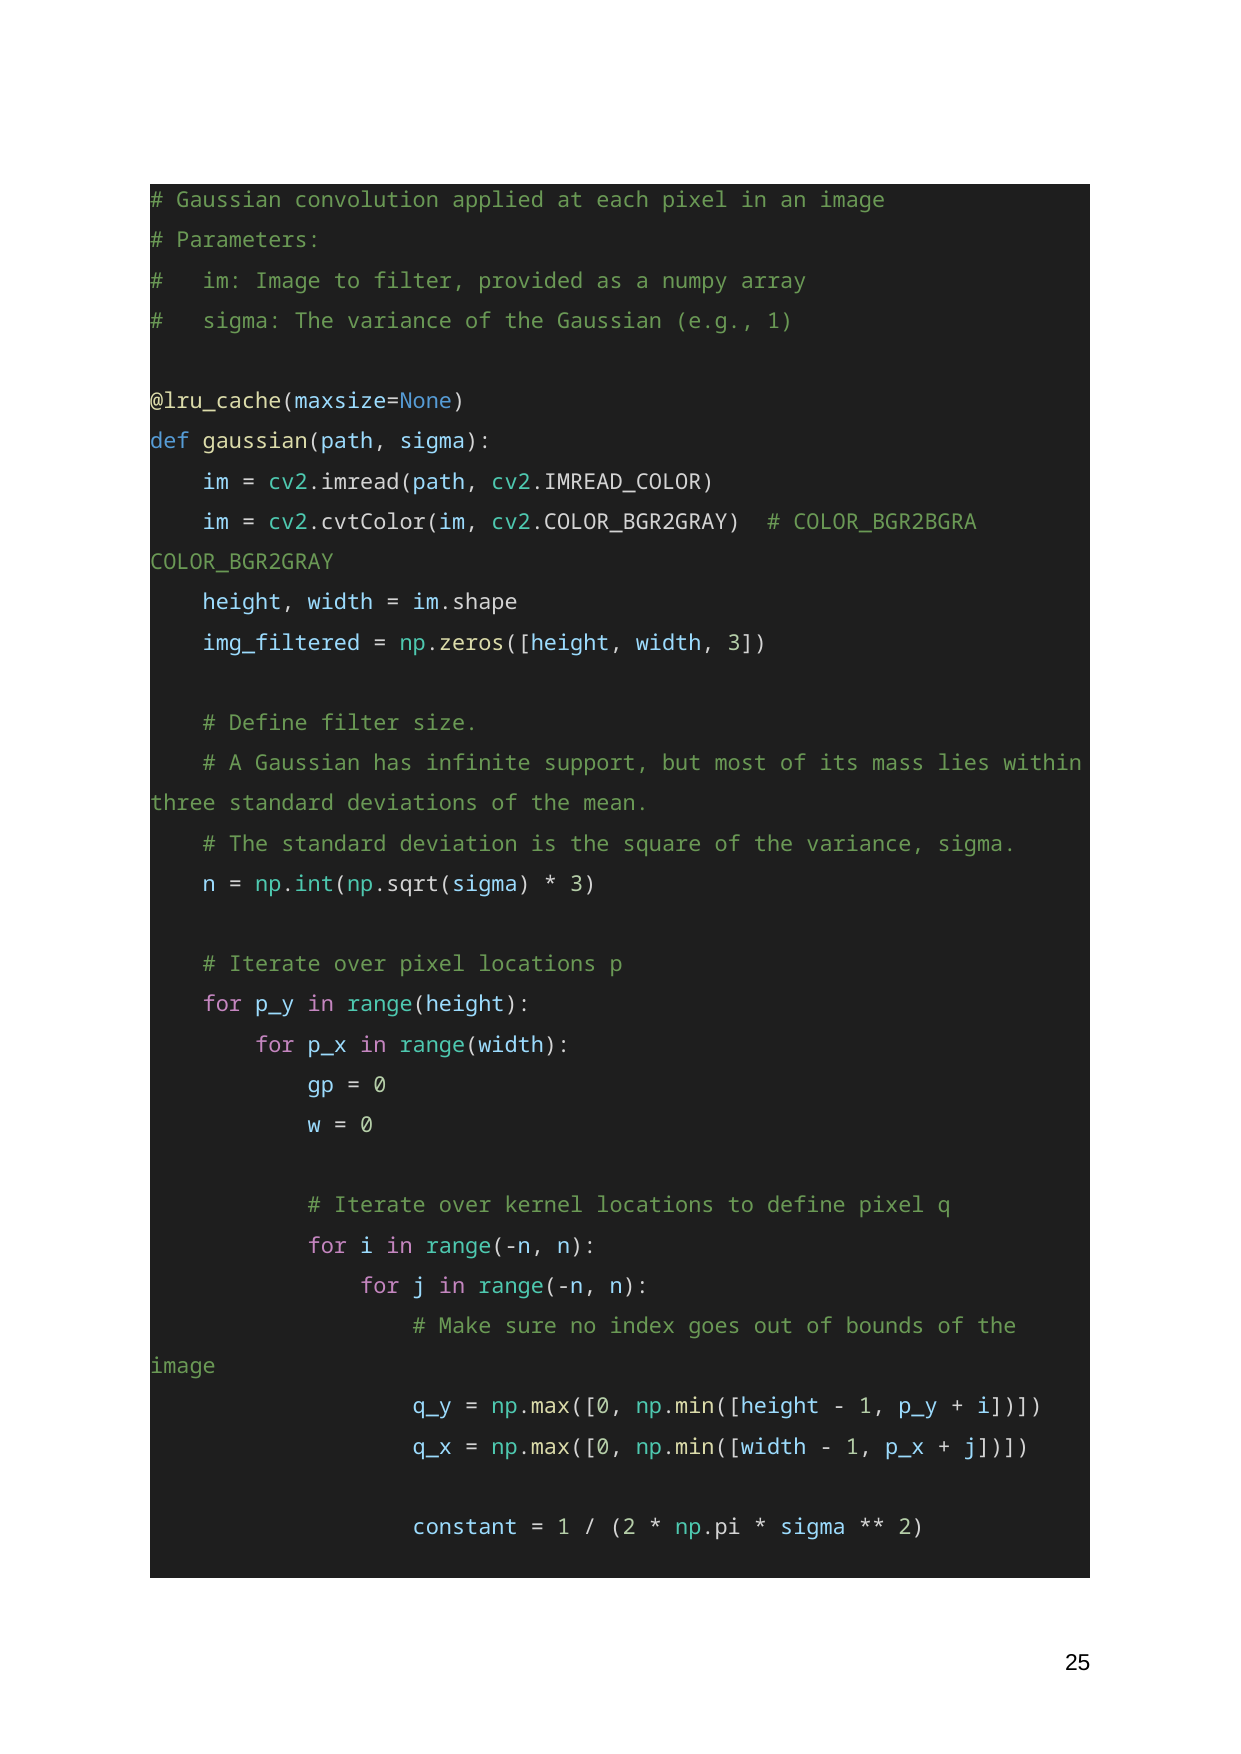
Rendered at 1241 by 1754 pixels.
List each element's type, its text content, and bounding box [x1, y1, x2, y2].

text im = cv2.imread(path, cv2.IMREAD_COLOR) [150, 466, 1090, 495]
text img_filtered = np.zeros([height, width, 3]) [150, 626, 1090, 656]
text @lru_cache(maxsize=None) [150, 385, 1090, 415]
text gp = 0 [150, 1069, 1090, 1098]
text im = cv2.cvtColor(im, cv2.COLOR_BGR2GRAY) # COLOR_BGR2BGRA COLOR_BGR2GRAY [150, 506, 1090, 576]
text # The standard deviation is the square of the variance, sigma. [150, 827, 1090, 857]
text height, width = im.shape [150, 586, 1090, 616]
text # Iterate over pixel locations p [150, 948, 1090, 978]
text n = np.int(np.sqrt(sigma) * 3) [150, 868, 1090, 897]
text # sigma: The variance of the Gaussian (e.g., 1) [150, 305, 1090, 334]
text # Make sure no index goes out of bounds of the image [150, 1310, 1090, 1380]
text for i in range(-n, n): [150, 1229, 1090, 1259]
text q_x = np.max([0, np.min([width - 1, p_x + j])]) [150, 1431, 1090, 1460]
text for p_x in range(width): [150, 1028, 1090, 1058]
text # Gaussian convolution applied at each pixel in an image [150, 184, 1090, 214]
text # im: Image to filter, provided as a numpy array [150, 264, 1090, 294]
text # Define filter size. [150, 707, 1090, 737]
text w = 0 [150, 1109, 1090, 1139]
text q_y = np.max([0, np.min([height - 1, p_y + i])]) [150, 1390, 1090, 1420]
text def gaussian(path, sigma): [150, 425, 1090, 455]
text # A Gaussian has infinite support, but most of its mass lies within three standard deviations of the mean. [150, 747, 1090, 817]
text # Parameters: [150, 224, 1090, 254]
text for p_y in range(height): [150, 988, 1090, 1018]
text for j in range(-n, n): [150, 1270, 1090, 1299]
text # Iterate over kernel locations to define pixel q [150, 1189, 1090, 1219]
text constant = 1 / (2 * np.pi * sigma ** 2) [150, 1511, 1090, 1541]
